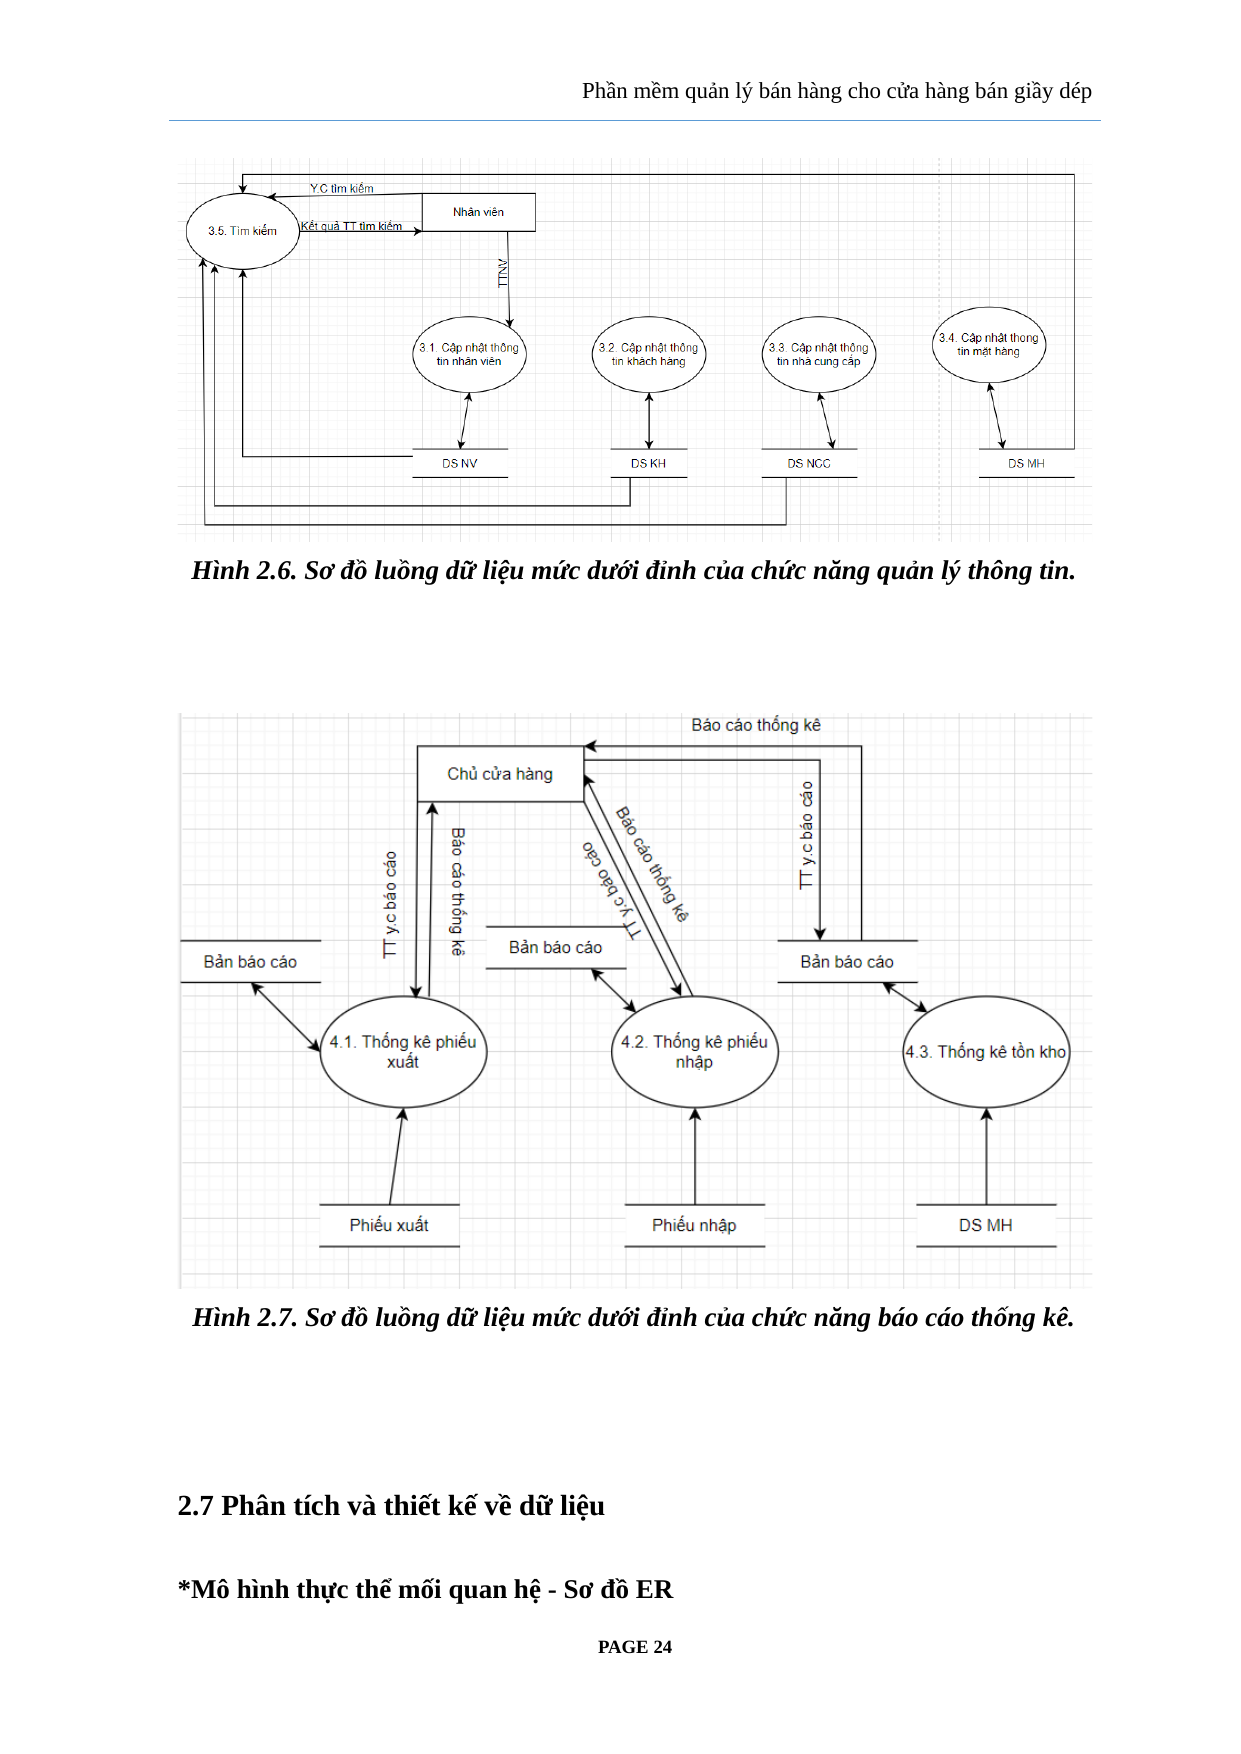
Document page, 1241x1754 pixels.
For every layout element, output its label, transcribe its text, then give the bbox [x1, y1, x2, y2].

picture [177, 158, 1093, 542]
picture [177, 713, 1093, 1289]
subtitle 2.7 Phân tích và thiết kế về dữ liệu [177, 1488, 1092, 1522]
text Hình 2.6. Sơ đồ luồng dữ liệu mức dưới đỉnh của chức năng quản lý thông tin. [177, 554, 1092, 585]
text *Mô hình thực thể mối quan hệ - Sơ đồ ER [177, 1573, 1092, 1605]
text Hình 2.7. Sơ đồ luồng dữ liệu mức dưới đỉnh của chức năng báo cáo thống kê. [177, 1301, 1092, 1332]
